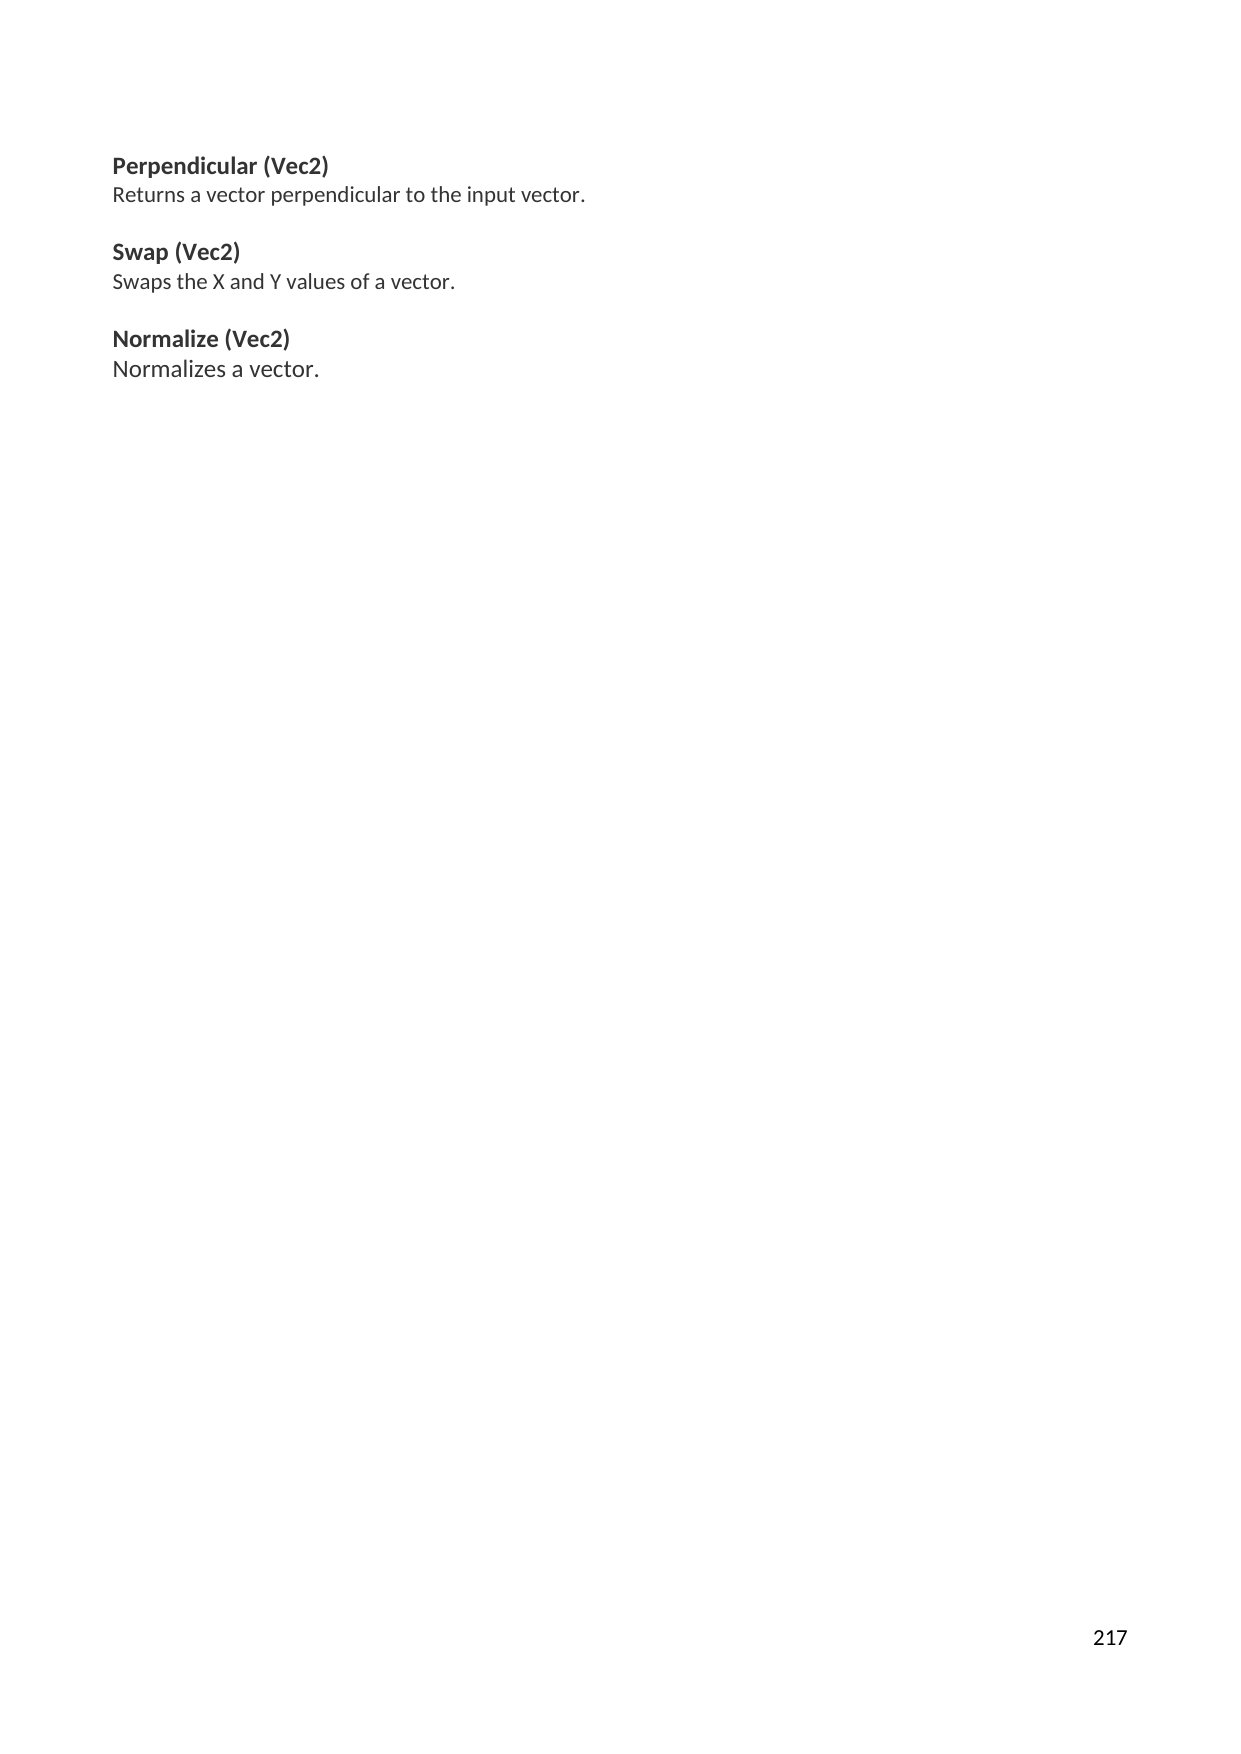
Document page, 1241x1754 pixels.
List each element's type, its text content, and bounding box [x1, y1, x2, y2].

text Swap (Vec2) [112, 237, 1128, 267]
text Swaps the X and Y values of a vector. [112, 267, 1128, 295]
text Perpendicular (Vec2) [112, 150, 1128, 181]
text Normalize (Vec2) [112, 323, 1128, 354]
text Normalizes a vector. [112, 354, 1128, 384]
text Returns a vector perpendicular to the input vector. [112, 181, 1128, 208]
